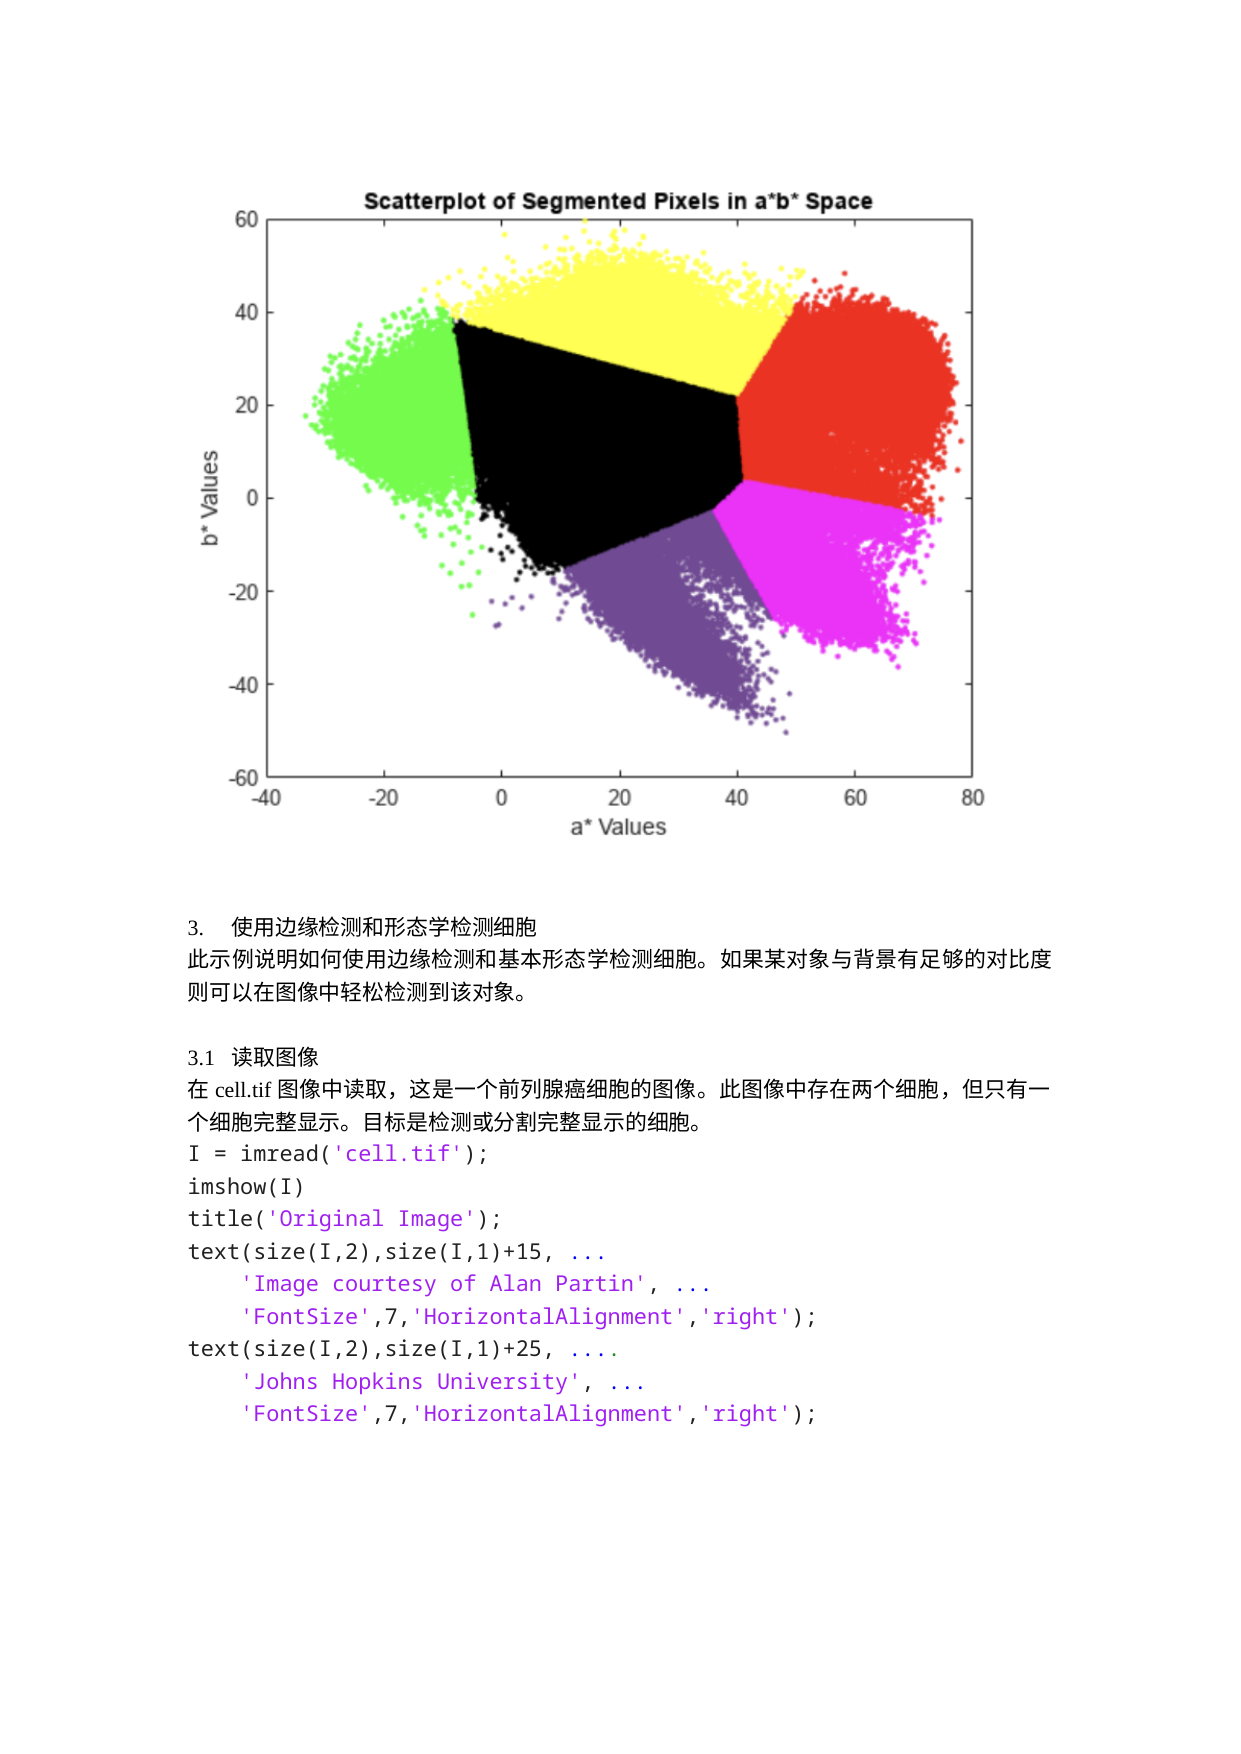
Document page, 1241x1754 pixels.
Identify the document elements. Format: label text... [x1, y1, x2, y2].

list 读取图像 [187, 1039, 1053, 1072]
text I = imread('cell.tif'); [187, 1137, 1053, 1169]
list 使用边缘检测和形态学检测细胞 [187, 909, 1053, 942]
text 在 cell.tif 图像中读取，这是一个前列腺癌细胞的图像。此图像中存在两个细胞，但只有一个细胞完整显示。目标是检测或分割完整显示的细胞。 [187, 1072, 1053, 1137]
text 'FontSize',7,'HorizontalAlignment','right'); [187, 1299, 1053, 1332]
text imshow(I) [187, 1169, 1053, 1202]
text 此示例说明如何使用边缘检测和基本形态学检测细胞。如果某对象与背景有足够的对比度，则可以在图像中轻松检测到该对象。 [187, 942, 1053, 1007]
text text(size(I,2),size(I,1)+15, ... [187, 1234, 1053, 1267]
text 'Image courtesy of Alan Partin', ... [187, 1267, 1053, 1299]
text 'FontSize',7,'HorizontalAlignment','right'); [187, 1397, 1053, 1429]
text 'Johns Hopkins University', ... [187, 1364, 1053, 1397]
text text(size(I,2),size(I,1)+25, .... [187, 1332, 1053, 1364]
text title('Original Image'); [187, 1202, 1053, 1234]
picture [187, 162, 1031, 860]
